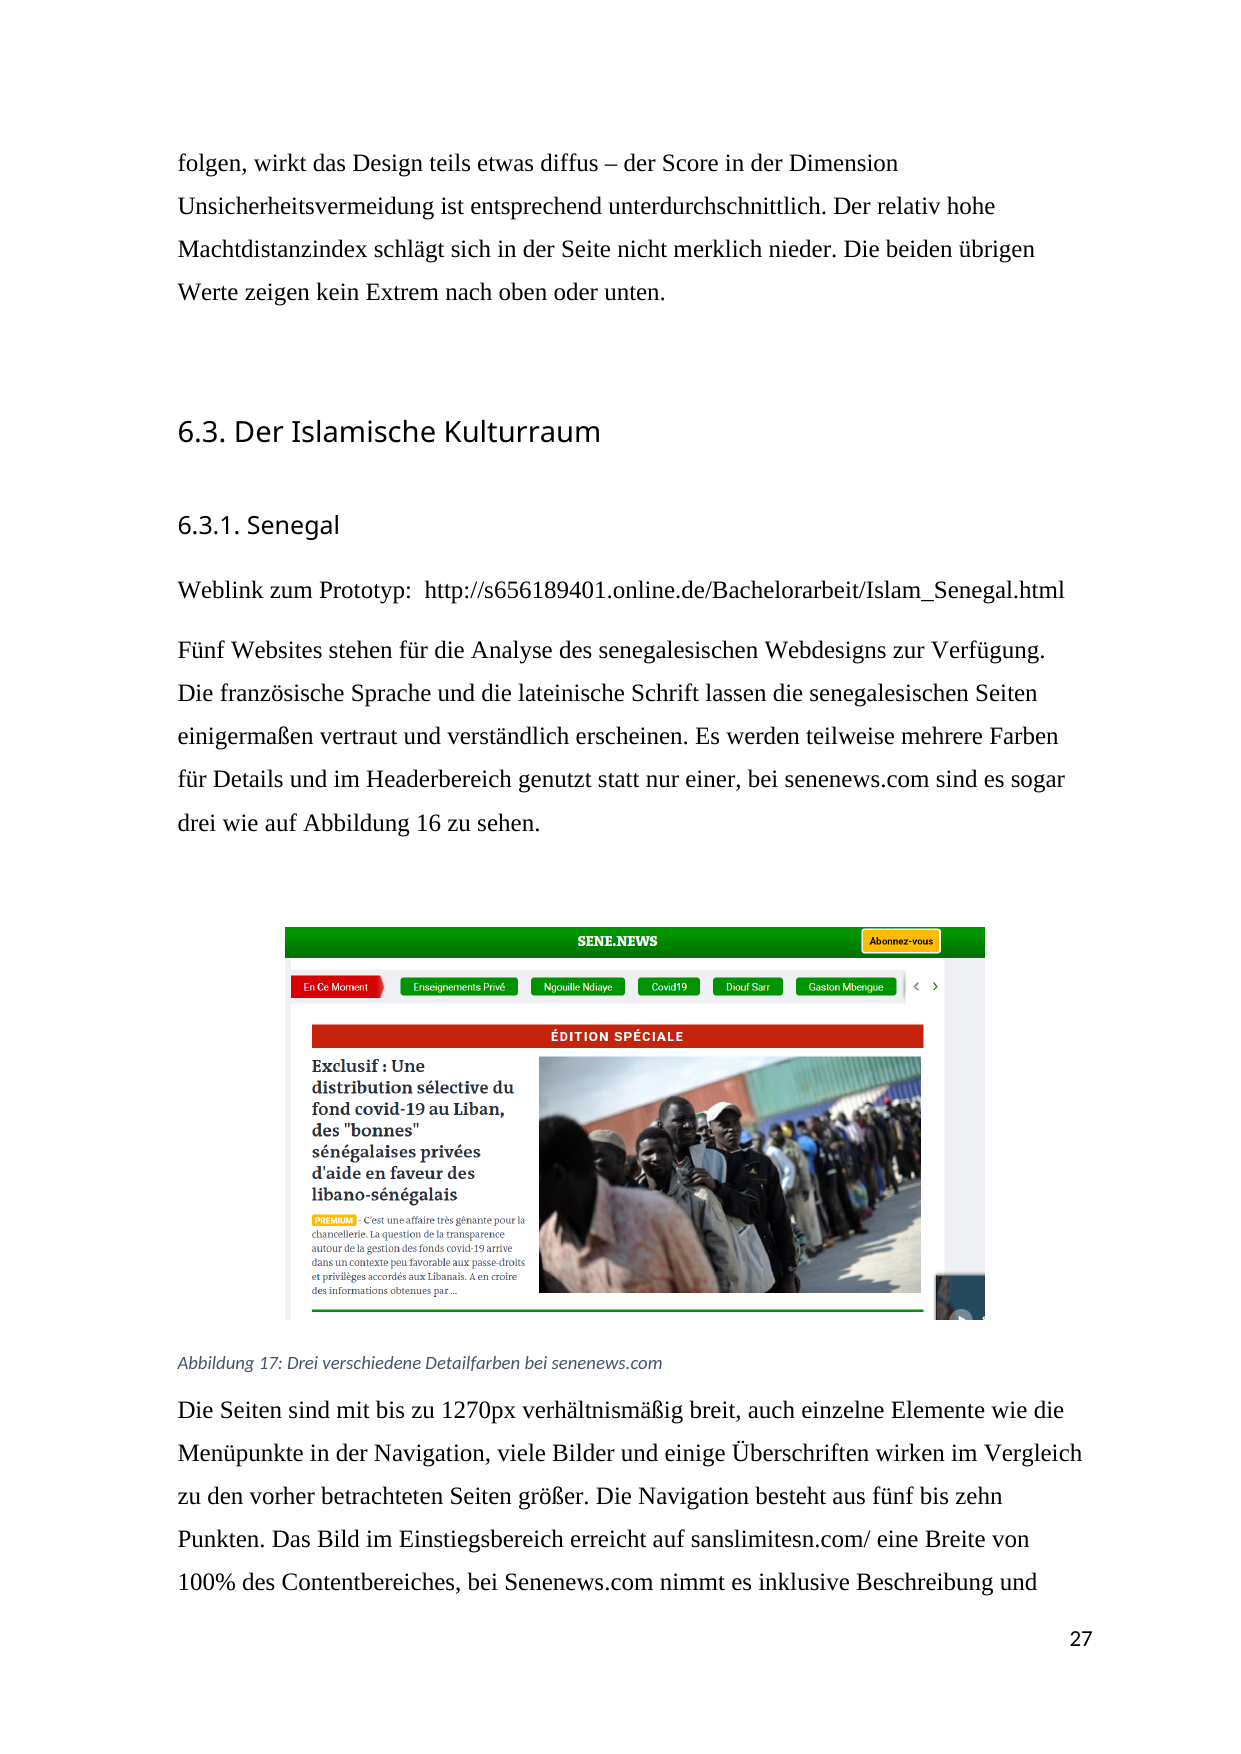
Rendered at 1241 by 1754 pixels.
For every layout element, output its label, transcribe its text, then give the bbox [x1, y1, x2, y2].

text Weblink zum Prototyp: http://s656189401.online.de/Bachelorarbeit/Islam_Senegal.html [177, 575, 1092, 604]
text 6.3.1. Senegal [177, 508, 1092, 542]
picture [285, 927, 985, 1320]
text Abbildung 17: Drei verschiedene Detailfarben bei senenews.com [177, 1351, 1092, 1374]
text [177, 1395, 1092, 1596]
text Fünf Websites stehen für die Analyse des senegalesischen Webdesigns zur Verfügung. Die französische Sprache und die lateinische Schrift lassen die senegalesischen Seiten einigermaßen vertraut und verständlich erscheinen. Es werden teilweise mehrere Farben für Details und im Headerbereich genutzt statt nur einer, bei senenews.com sind es sogar drei wie auf Abbildung 16 zu sehen. [177, 635, 1092, 836]
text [177, 148, 1092, 306]
text 6.3. Der Islamische Kulturraum [177, 416, 1092, 483]
